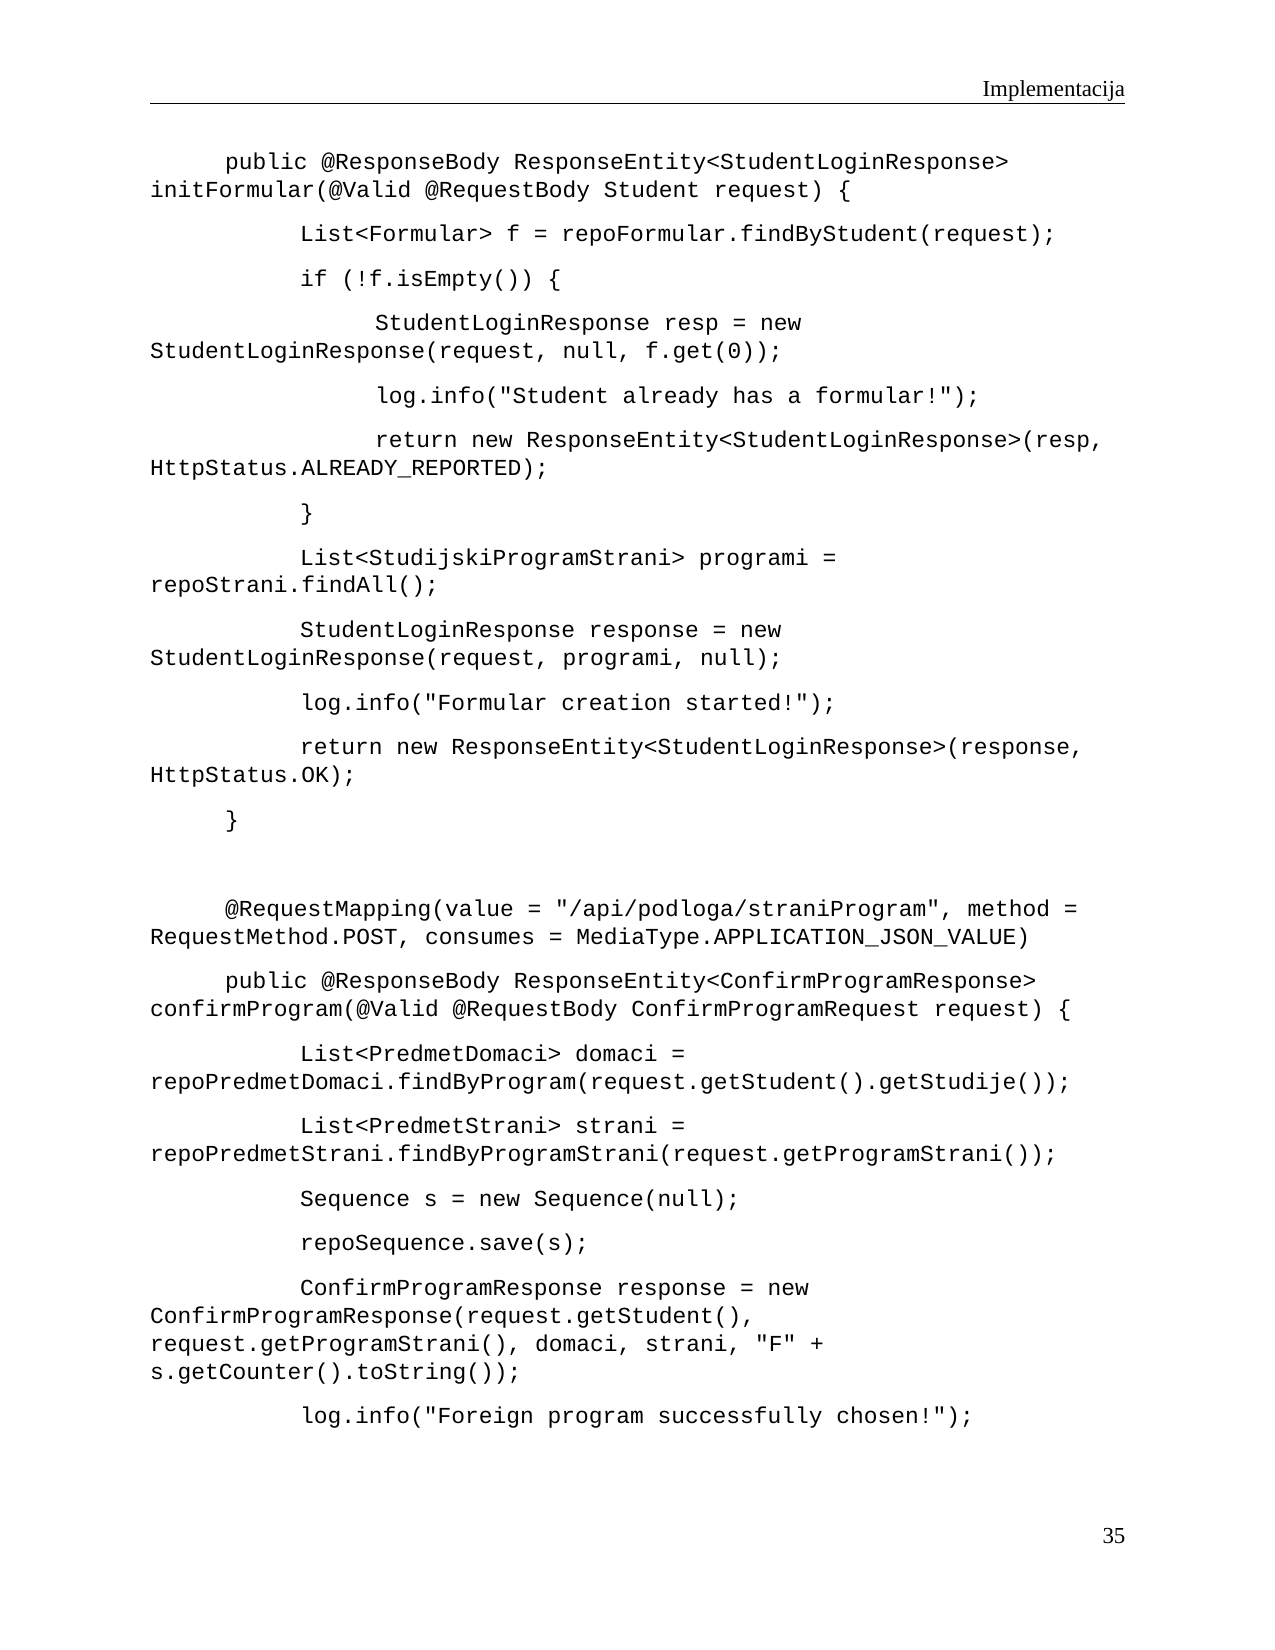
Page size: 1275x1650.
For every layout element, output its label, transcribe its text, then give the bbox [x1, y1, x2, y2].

text log.info("Foreign program successfully chosen!"); [150, 1404, 1125, 1431]
text List<PredmetStrani> strani = repoPredmetStrani.findByProgramStrani(request.getProgramStrani()); [150, 1114, 1125, 1168]
text log.info("Student already has a formular!"); [150, 384, 1125, 410]
text if (!f.isEmpty()) { [150, 267, 1125, 293]
text } [150, 501, 1125, 527]
text public @ResponseBody ResponseEntity<StudentLoginResponse> initFormular(@Valid @RequestBody Student request) { [150, 150, 1125, 204]
text } [150, 808, 1125, 834]
text return new ResponseEntity<StudentLoginResponse>(resp, HttpStatus.ALREADY_REPORTED); [150, 429, 1125, 483]
text Sequence s = new Sequence(null); [150, 1187, 1125, 1213]
text ConfirmProgramResponse response = new ConfirmProgramResponse(request.getStudent(), request.getProgramStrani(), domaci, strani, "F" + s.getCounter().toString()); [150, 1276, 1125, 1386]
text public @ResponseBody ResponseEntity<ConfirmProgramResponse> confirmProgram(@Valid @RequestBody ConfirmProgramRequest request) { [150, 969, 1125, 1023]
text StudentLoginResponse resp = new StudentLoginResponse(request, null, f.get(0)); [150, 312, 1125, 366]
text StudentLoginResponse response = new StudentLoginResponse(request, programi, null); [150, 618, 1125, 672]
text List<Formular> f = repoFormular.findByStudent(request); [150, 222, 1125, 248]
text log.info("Formular creation started!"); [150, 691, 1125, 717]
text List<StudijskiProgramStrani> programi = repoStrani.findAll(); [150, 546, 1125, 600]
text List<PredmetDomaci> domaci = repoPredmetDomaci.findByProgram(request.getStudent().getStudije()); [150, 1042, 1125, 1096]
text repoSequence.save(s); [150, 1232, 1125, 1258]
text @RequestMapping(value = "/api/podloga/straniProgram", method = RequestMethod.POST, consumes = MediaType.APPLICATION_JSON_VALUE) [150, 897, 1125, 951]
text return new ResponseEntity<StudentLoginResponse>(response, HttpStatus.OK); [150, 735, 1125, 789]
